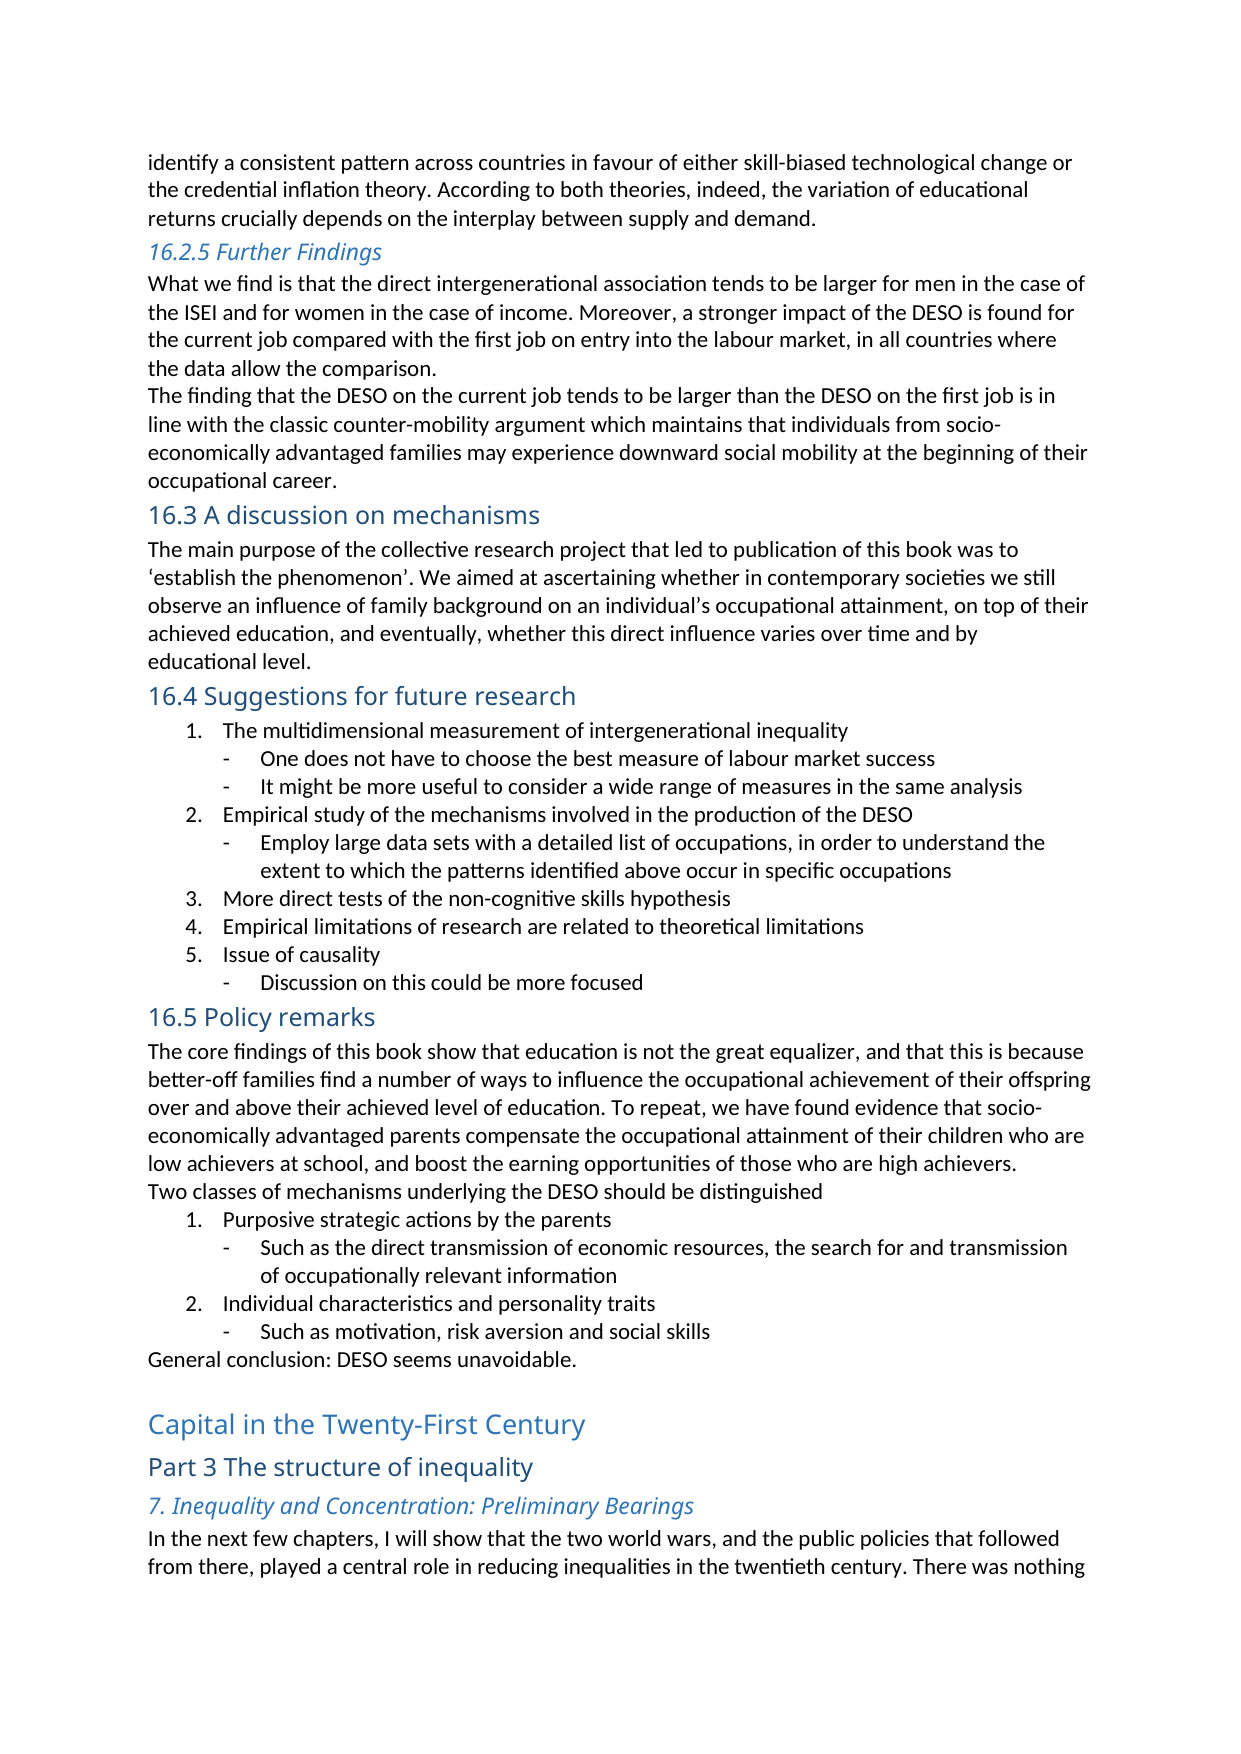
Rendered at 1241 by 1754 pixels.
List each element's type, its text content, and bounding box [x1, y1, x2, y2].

list The multidimensional measurement of intergenerational inequality [185, 716, 1093, 744]
subtitle 16.4 Suggestions for future research [148, 679, 1093, 713]
subtitle Capital in the Twenty-First Century [148, 1405, 1093, 1442]
list Such as motivation, risk aversion and social skills [223, 1317, 1093, 1345]
list Purposive strategic actions by the parents [185, 1205, 1093, 1233]
subtitle Part 3 The structure of inequality [148, 1449, 1093, 1483]
text The core findings of this book show that education is not the great equalizer, and that this is because better-off families find a number of ways to influence the occupational achievement of their offspring over and above their achieved level of education. To repeat, we have found evidence that socio-economically advantaged parents compensate the occupational attainment of their children who are low achievers at school, and boost the earning opportunities of those who are high achievers. [148, 1037, 1093, 1177]
list It might be more useful to consider a wide range of measures in the same analysis [223, 772, 1093, 800]
subtitle 16.5 Policy remarks [148, 1000, 1093, 1034]
subtitle 7. Inequality and Concentration: Preliminary Bearings [148, 1490, 1093, 1521]
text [148, 148, 1093, 232]
list Issue of causality [185, 940, 1093, 968]
list Empirical study of the mechanisms involved in the production of the DESO [185, 800, 1093, 828]
text Two classes of mechanisms underlying the DESO should be distinguished [148, 1177, 1093, 1205]
list Employ large data sets with a detailed list of occupations, in order to understand the extent to which the patterns identified above occur in specific occupations [223, 828, 1093, 884]
list One does not have to choose the best measure of labour market success [223, 744, 1093, 772]
list Individual characteristics and personality traits [185, 1289, 1093, 1317]
list Discussion on this could be more focused [223, 968, 1093, 996]
list Such as the direct transmission of economic resources, the search for and transmission of occupationally relevant information [223, 1233, 1093, 1289]
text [148, 1524, 1093, 1580]
list Empirical limitations of research are related to theoretical limitations [185, 912, 1093, 940]
subtitle 16.3 A discussion on mechanisms [148, 498, 1093, 532]
subtitle 16.2.5 Further Findings [148, 236, 1093, 267]
text The finding that the DESO on the current job tends to be larger than the DESO on the first job is in line with the classic counter-mobility argument which maintains that individuals from socio-economically advantaged families may experience downward social mobility at the beginning of their occupational career. [148, 382, 1093, 494]
text General conclusion: DESO seems unavoidable. [148, 1345, 1093, 1373]
list More direct tests of the non-cognitive skills hypothesis [185, 884, 1093, 912]
text The main purpose of the collective research project that led to publication of this book was to ‘establish the phenomenon’. We aimed at ascertaining whether in contemporary societies we still observe an influence of family background on an individual’s occupational attainment, on top of their achieved education, and eventually, whether this direct influence varies over time and by educational level. [148, 535, 1093, 675]
text What we find is that the direct intergenerational association tends to be larger for men in the case of the ISEI and for women in the case of income. Moreover, a stronger impact of the DESO is found for the current job compared with the first job on entry into the labour market, in all countries where the data allow the comparison. [148, 269, 1093, 382]
